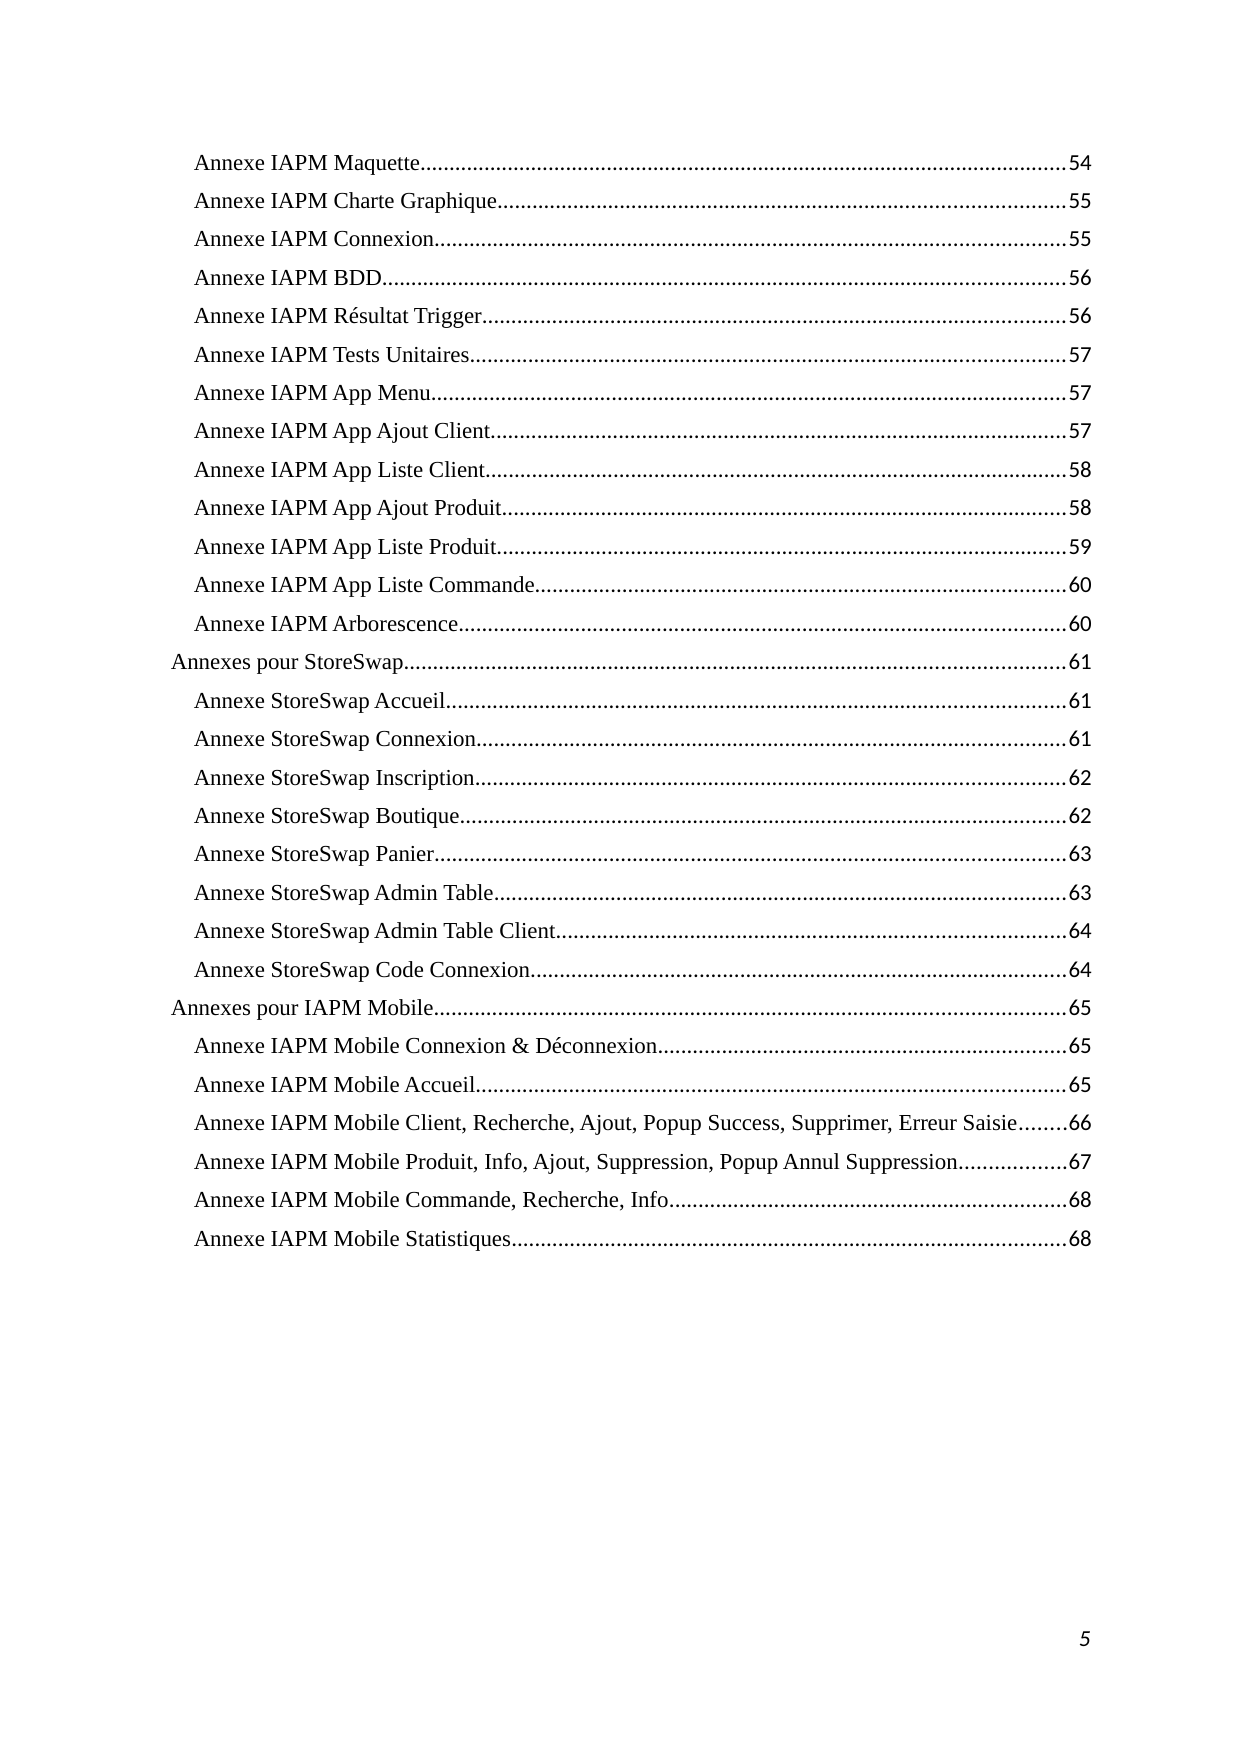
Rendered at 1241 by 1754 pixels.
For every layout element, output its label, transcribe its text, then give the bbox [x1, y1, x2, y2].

text Annexe IAPM Connexion 55 [193, 224, 1093, 252]
text Annexe IAPM App Ajout Client 57 [193, 417, 1093, 445]
text Annexe IAPM Charte Graphique 55 [193, 186, 1093, 214]
text Annexe IAPM App Liste Client 58 [193, 455, 1093, 483]
text Annexe IAPM Mobile Client, Recherche, Ajout, Popup Success, Supprimer, Erreur Saisie 66 [193, 1108, 1093, 1137]
text Annexe StoreSwap Admin Table Client 64 [193, 916, 1093, 944]
text Annexes pour IAPM Mobile 65 [171, 993, 1093, 1021]
text Annexe IAPM App Liste Produit 59 [193, 532, 1093, 560]
text Annexe IAPM Mobile Connexion & Déconnexion 65 [193, 1032, 1093, 1060]
text Annexe IAPM Maquette 54 [193, 148, 1093, 176]
text Annexe IAPM Mobile Accueil 65 [193, 1070, 1093, 1098]
text Annexe IAPM Tests Unitaires 57 [193, 340, 1093, 368]
text Annexe StoreSwap Panier 63 [193, 839, 1093, 867]
text Annexe IAPM Arborescence 60 [193, 609, 1093, 637]
text Annexe IAPM App Menu 57 [193, 378, 1093, 406]
text Annexe StoreSwap Accueil 61 [193, 686, 1093, 714]
text Annexe StoreSwap Boutique 62 [193, 801, 1093, 829]
text Annexes pour StoreSwap 61 [171, 647, 1093, 675]
text Annexe StoreSwap Admin Table 63 [193, 878, 1093, 906]
text Annexe StoreSwap Code Connexion 64 [193, 955, 1093, 983]
text Annexe IAPM Mobile Statistiques 68 [193, 1224, 1093, 1252]
text Annexe IAPM Mobile Commande, Recherche, Info 68 [193, 1185, 1093, 1213]
text Annexe IAPM App Ajout Produit 58 [193, 493, 1093, 522]
text Annexe IAPM App Liste Commande 60 [193, 570, 1093, 598]
text Annexe IAPM Mobile Produit, Info, Ajout, Suppression, Popup Annul Suppression 67 [193, 1147, 1093, 1175]
text Annexe IAPM BDD 56 [193, 263, 1093, 291]
text Annexe StoreSwap Connexion 61 [193, 724, 1093, 752]
text Annexe IAPM Résultat Trigger 56 [193, 301, 1093, 329]
text Annexe StoreSwap Inscription 62 [193, 763, 1093, 791]
